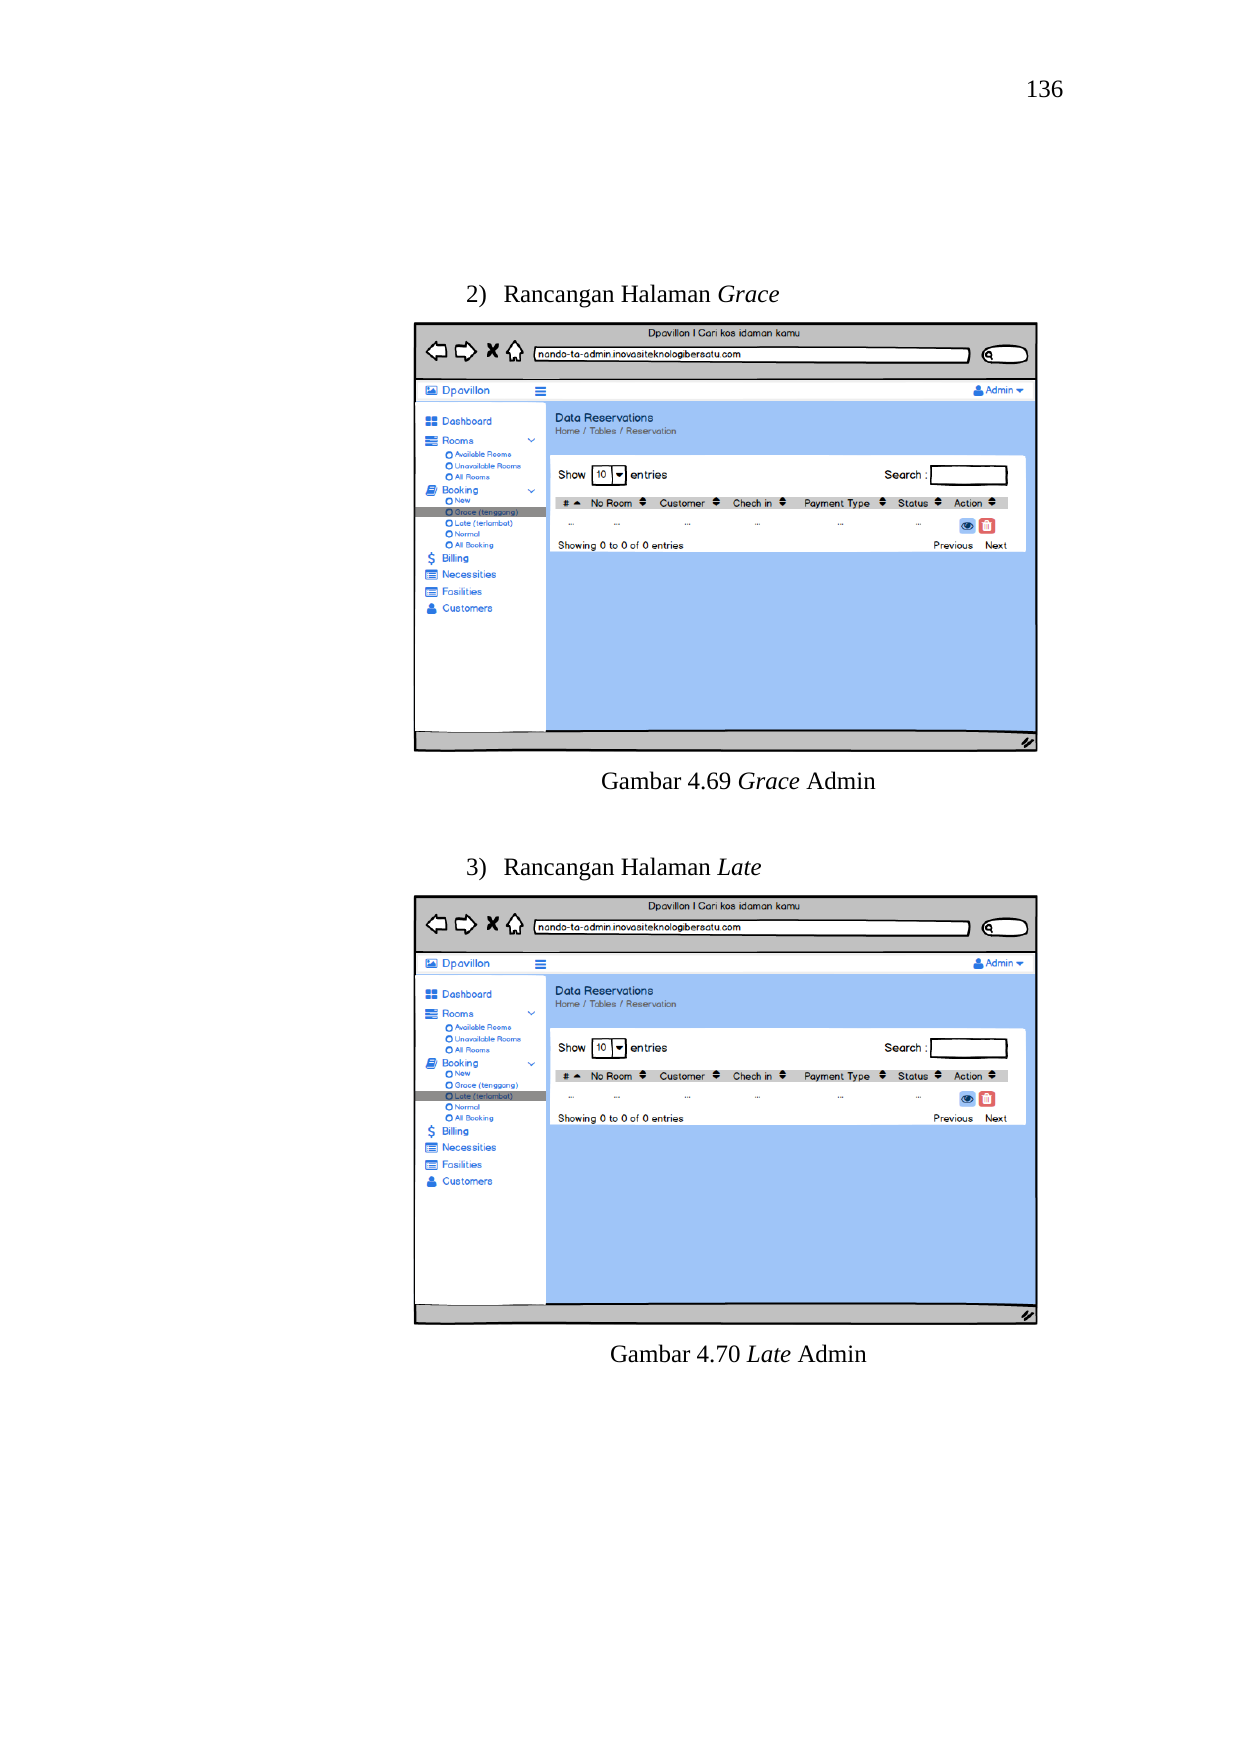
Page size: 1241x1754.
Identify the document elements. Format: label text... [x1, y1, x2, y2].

list Rancangan Halaman Late [466, 852, 1063, 881]
picture [413, 322, 1038, 752]
list Rancangan Halaman Grace [466, 279, 1063, 308]
text Gambar 4.70 Late Admin [413, 1339, 1063, 1368]
picture [413, 895, 1038, 1325]
text Gambar 4.69 Grace Admin [413, 766, 1063, 795]
